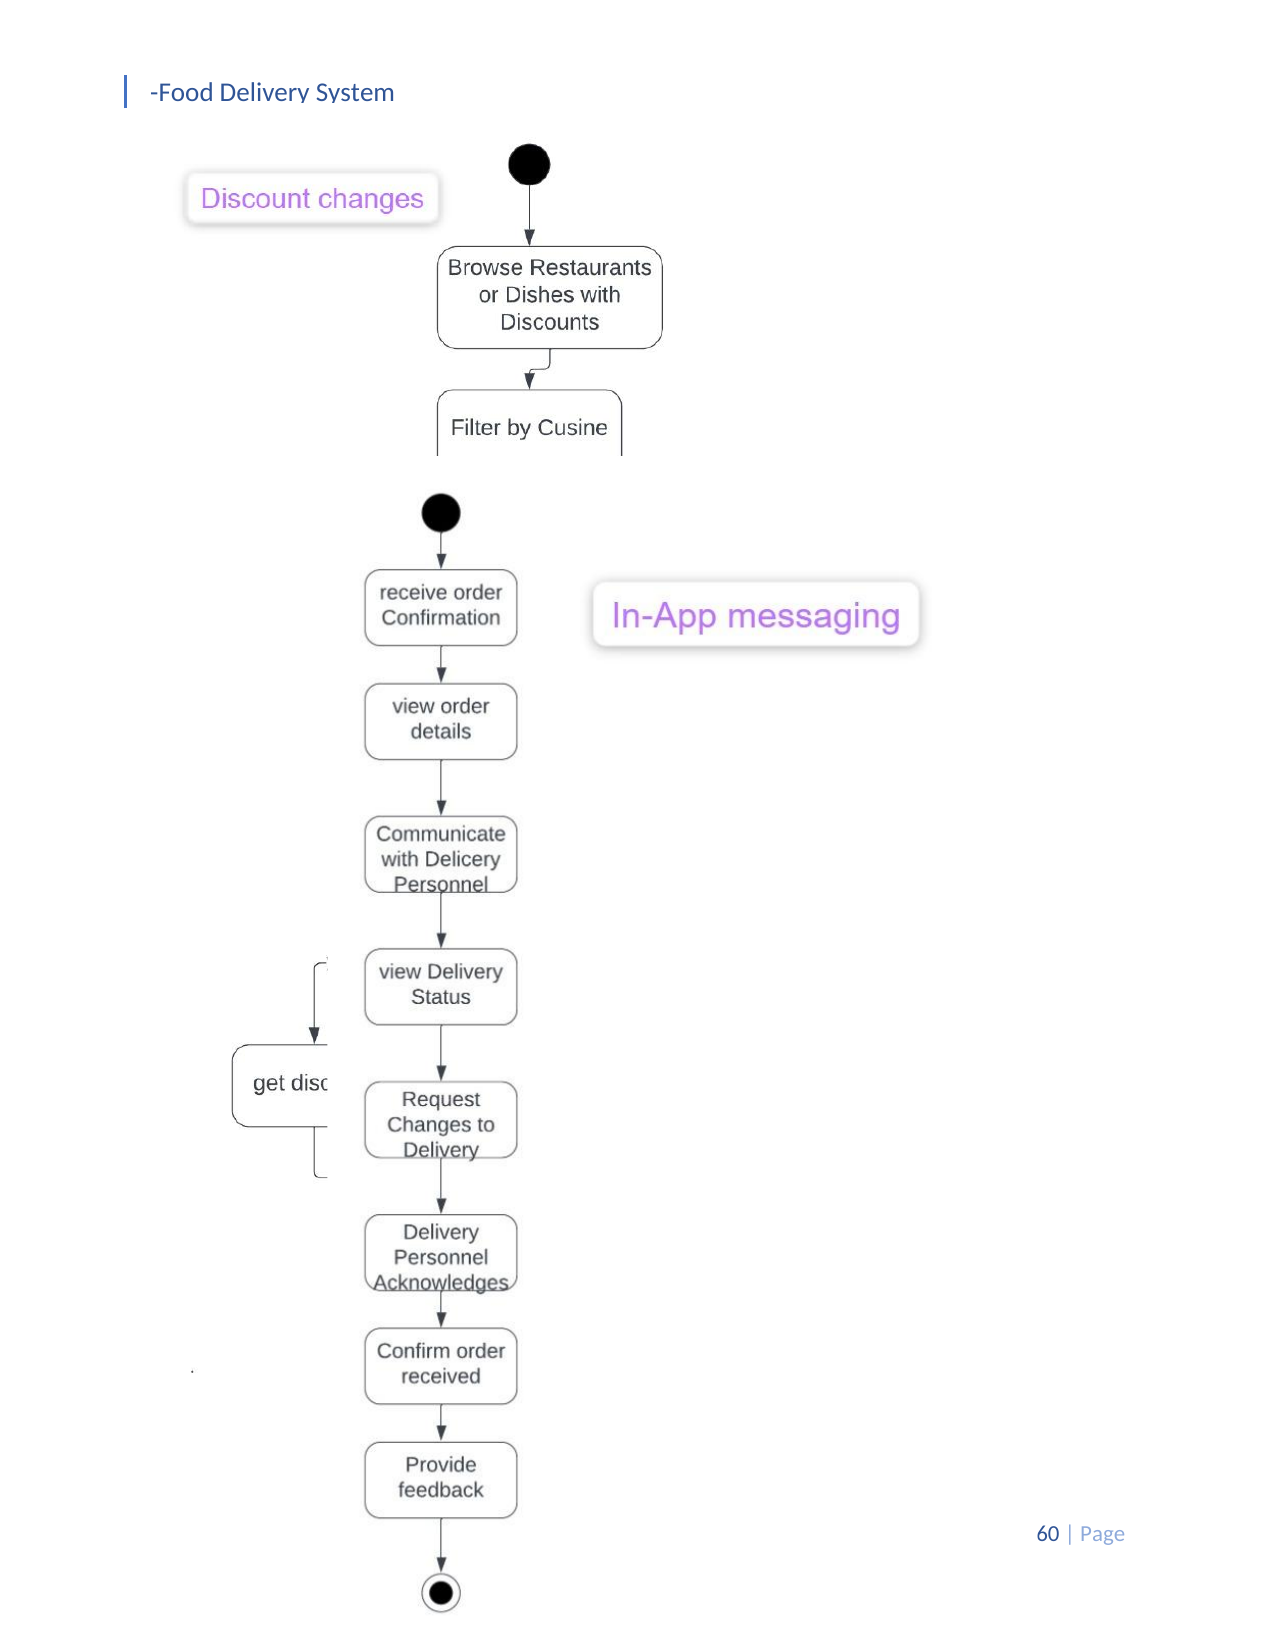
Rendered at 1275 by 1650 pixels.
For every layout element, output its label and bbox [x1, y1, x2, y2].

picture [150, 103, 1038, 1650]
